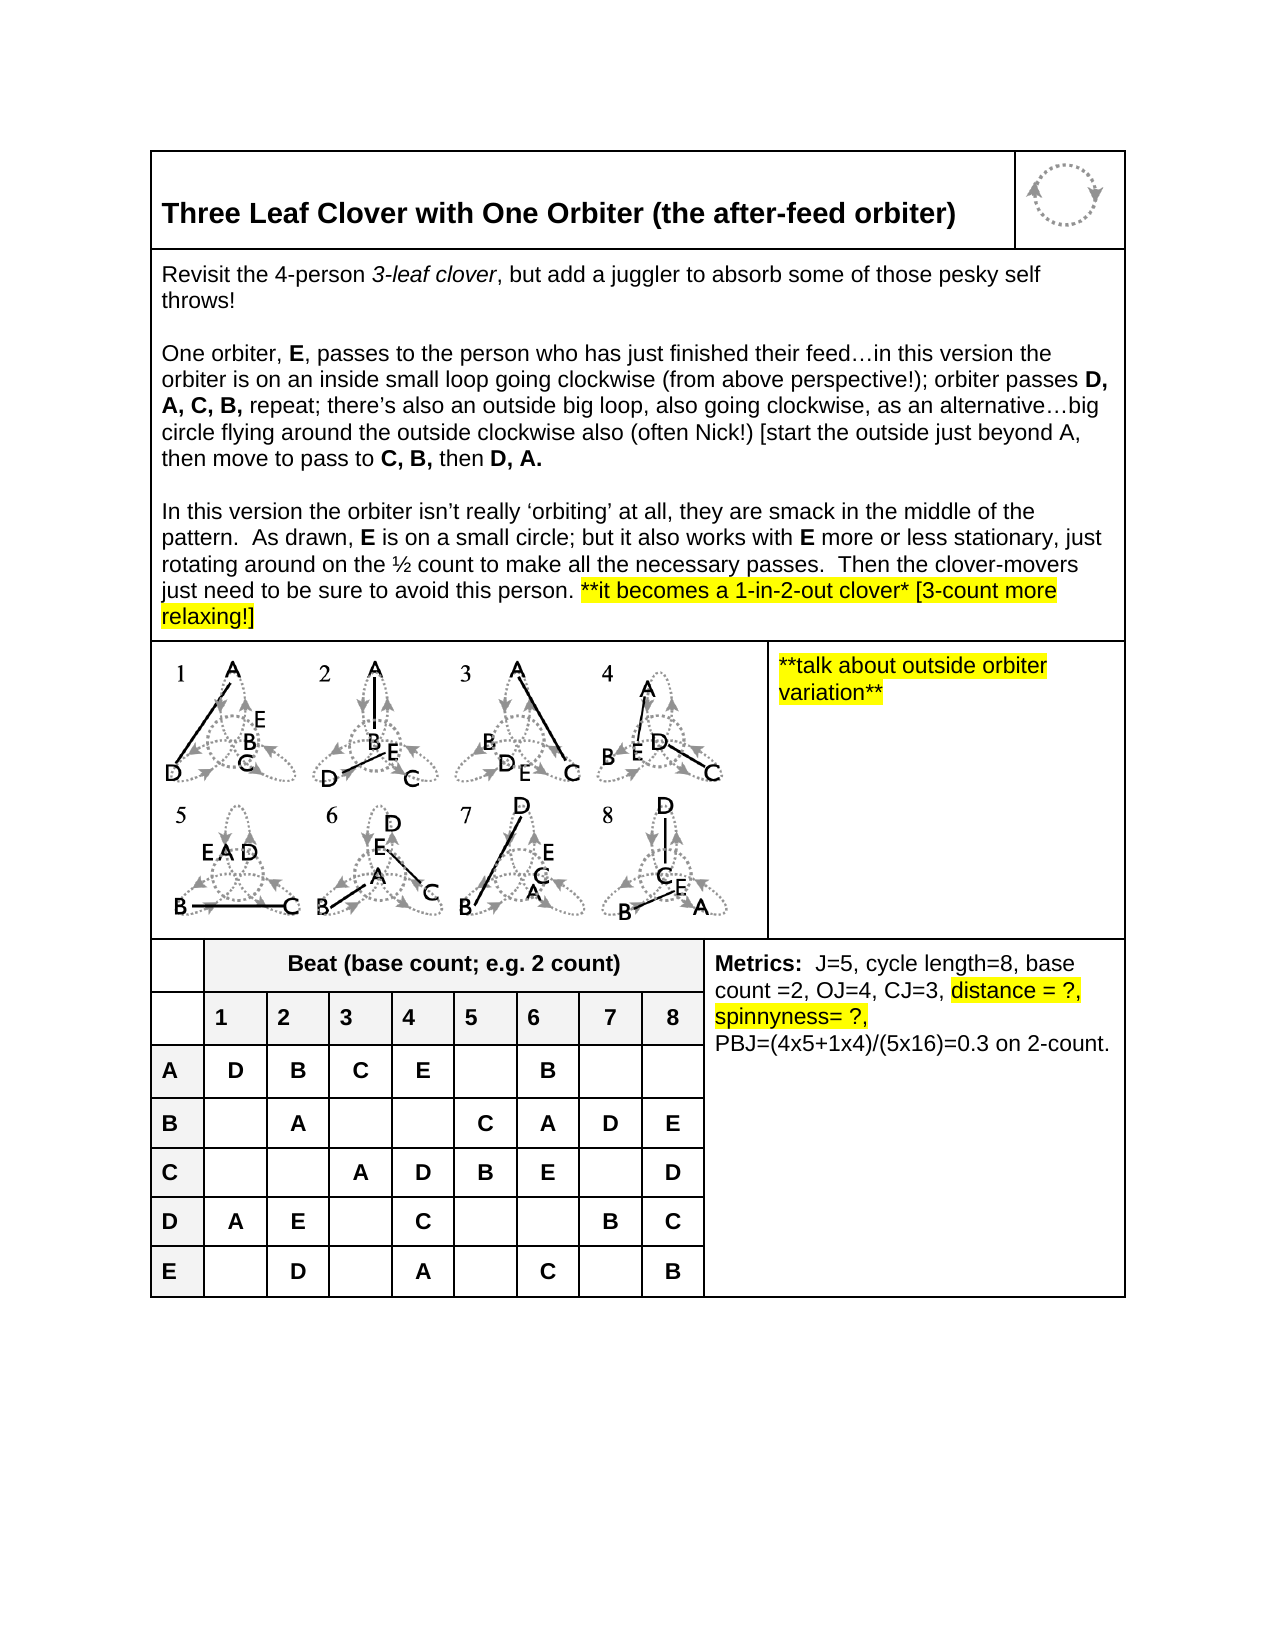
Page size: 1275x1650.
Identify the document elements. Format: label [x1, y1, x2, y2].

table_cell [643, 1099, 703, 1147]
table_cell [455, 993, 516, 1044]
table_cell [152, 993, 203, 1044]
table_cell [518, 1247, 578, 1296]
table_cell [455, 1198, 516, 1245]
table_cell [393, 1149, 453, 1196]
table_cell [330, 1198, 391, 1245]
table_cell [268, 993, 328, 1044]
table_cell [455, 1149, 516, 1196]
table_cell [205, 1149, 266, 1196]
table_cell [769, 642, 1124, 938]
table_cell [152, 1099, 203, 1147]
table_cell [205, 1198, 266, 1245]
picture [1025, 162, 1104, 227]
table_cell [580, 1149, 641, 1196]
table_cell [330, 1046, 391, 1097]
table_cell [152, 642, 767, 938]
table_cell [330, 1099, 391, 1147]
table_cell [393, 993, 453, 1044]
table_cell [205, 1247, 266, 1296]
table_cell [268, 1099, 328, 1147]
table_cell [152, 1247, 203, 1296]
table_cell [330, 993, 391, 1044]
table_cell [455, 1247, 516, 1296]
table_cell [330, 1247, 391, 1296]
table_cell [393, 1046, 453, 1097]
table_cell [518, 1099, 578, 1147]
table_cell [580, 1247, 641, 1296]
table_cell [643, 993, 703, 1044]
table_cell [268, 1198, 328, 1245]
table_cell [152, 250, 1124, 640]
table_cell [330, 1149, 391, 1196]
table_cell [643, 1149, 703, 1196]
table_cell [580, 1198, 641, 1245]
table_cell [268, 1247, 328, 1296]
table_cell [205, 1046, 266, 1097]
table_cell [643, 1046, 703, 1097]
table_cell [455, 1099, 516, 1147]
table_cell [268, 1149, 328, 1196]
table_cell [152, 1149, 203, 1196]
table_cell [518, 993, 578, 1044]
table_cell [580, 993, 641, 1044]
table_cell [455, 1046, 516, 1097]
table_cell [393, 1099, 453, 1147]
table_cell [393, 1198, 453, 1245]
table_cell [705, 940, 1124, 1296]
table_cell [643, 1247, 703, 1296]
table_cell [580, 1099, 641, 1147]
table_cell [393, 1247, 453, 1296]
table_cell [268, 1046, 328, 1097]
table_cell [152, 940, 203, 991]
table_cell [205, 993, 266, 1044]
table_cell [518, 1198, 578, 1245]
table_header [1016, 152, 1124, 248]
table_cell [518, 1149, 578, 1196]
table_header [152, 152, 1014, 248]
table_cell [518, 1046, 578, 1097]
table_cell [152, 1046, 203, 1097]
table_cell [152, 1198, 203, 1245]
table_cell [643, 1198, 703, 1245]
picture [161, 652, 734, 928]
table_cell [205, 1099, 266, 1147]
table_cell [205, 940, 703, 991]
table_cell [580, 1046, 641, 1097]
